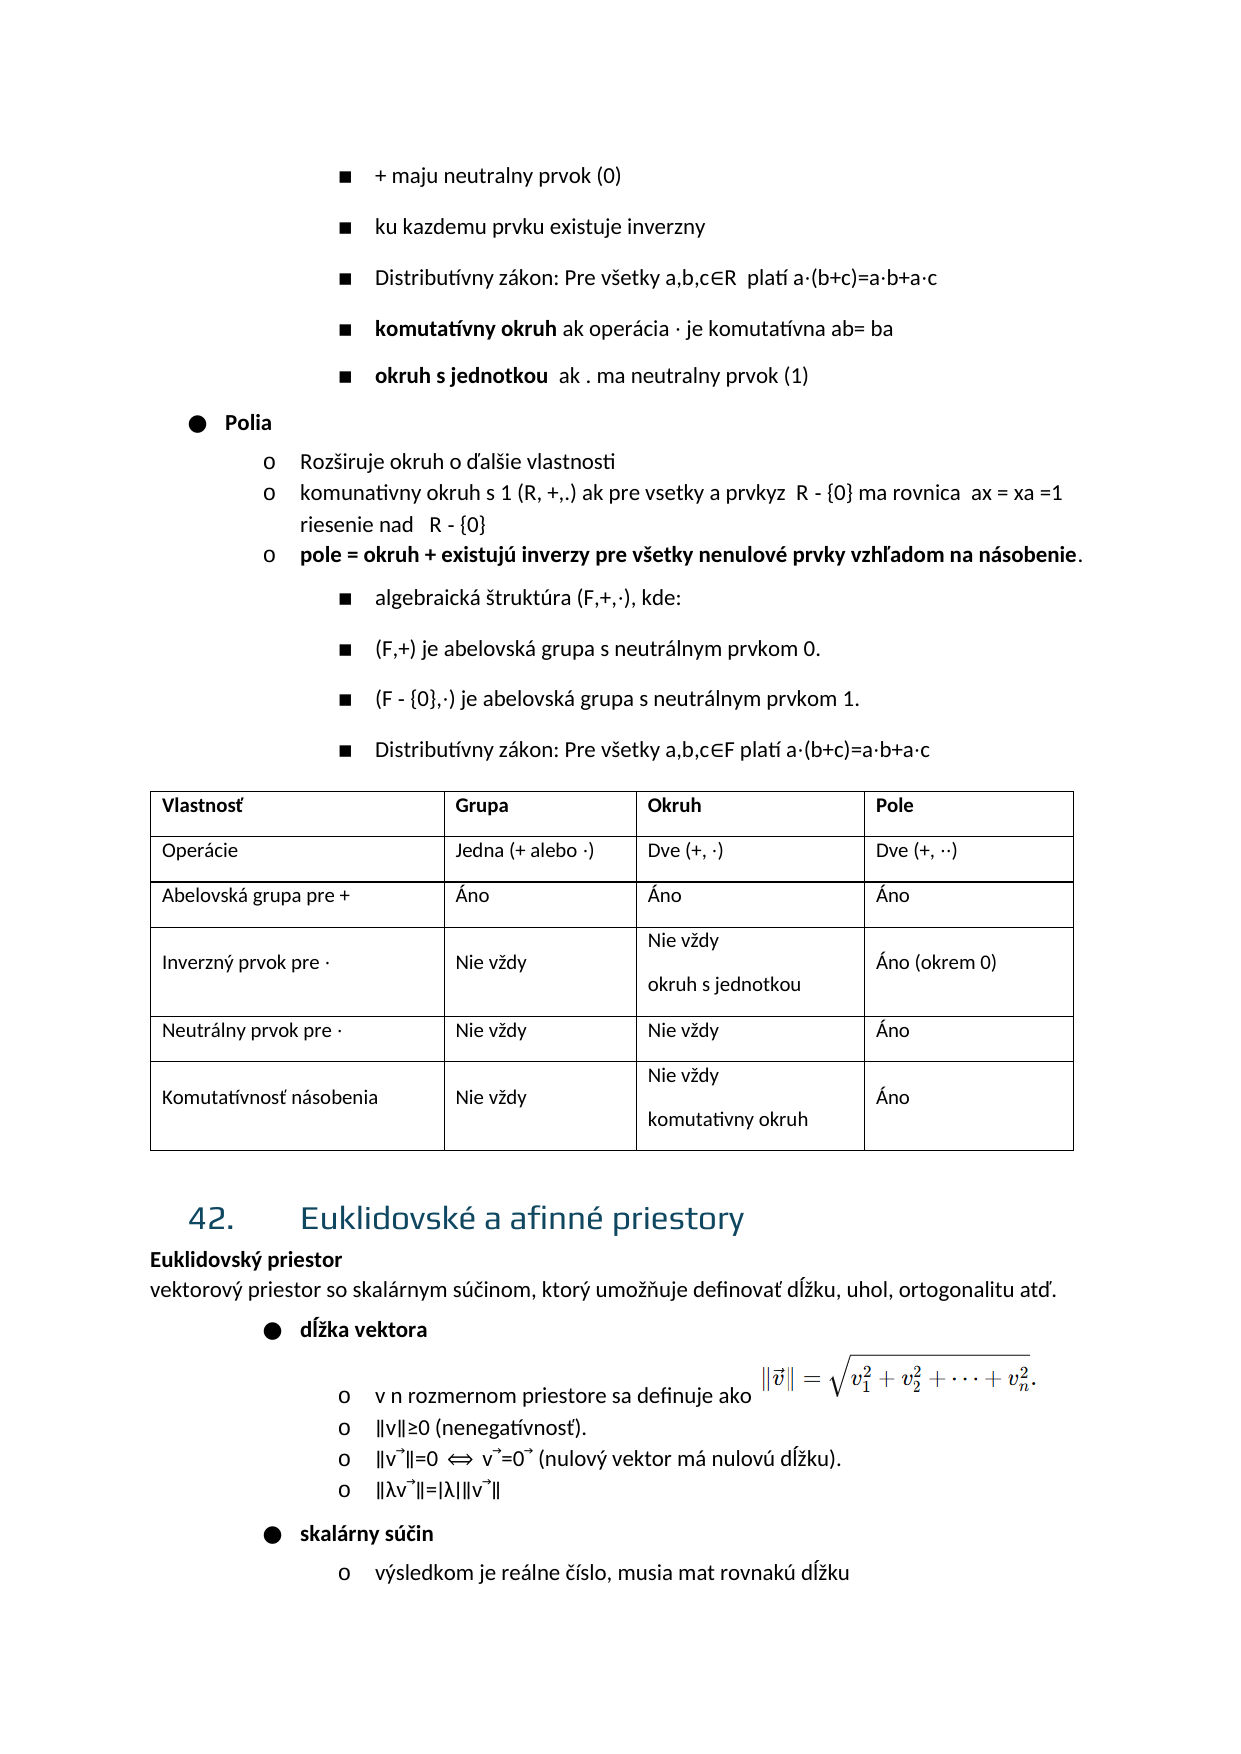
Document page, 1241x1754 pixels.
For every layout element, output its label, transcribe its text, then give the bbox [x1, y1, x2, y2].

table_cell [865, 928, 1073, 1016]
list okruh s jednotkou ak . ma neutralny prvok (1) [337, 349, 1090, 396]
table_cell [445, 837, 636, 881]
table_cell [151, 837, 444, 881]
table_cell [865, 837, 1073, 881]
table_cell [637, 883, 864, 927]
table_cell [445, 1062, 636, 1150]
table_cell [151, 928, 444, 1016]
list (F - {0},⋅) je abelovská grupa s neutrálnym prvkom 1. [337, 673, 1090, 720]
list komunativny okruh s 1 (R, +,.) ak pre vsetky a prvkyz R - {0} ma rovnica ax = xa =1 riesenie nad R - {0} [262, 478, 1090, 538]
list Distributívny zákon: Pre všetky a,b,c∈F platí a⋅(b+c)=a⋅b+a⋅c [337, 723, 1090, 771]
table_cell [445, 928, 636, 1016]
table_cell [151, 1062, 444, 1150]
list ∥v⃗∥=0 ⟺ v⃗=0⃗ (nulový vektor má nulovú dĺžku). [337, 1444, 1090, 1473]
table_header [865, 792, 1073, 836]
list ku kazdemu prvku existuje inverzny [337, 201, 1090, 248]
list ∥λv⃗∥=∣λ∣∥v⃗∥ [337, 1476, 1090, 1505]
list ∥v∥≥0 (nenegatívnosť). [337, 1413, 1090, 1442]
list + maju neutralny prvok (0) [337, 150, 1090, 197]
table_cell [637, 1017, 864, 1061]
list dĺžka vektora [262, 1303, 1090, 1350]
text vektorový priestor so skalárnym súčinom, ktorý umožňuje definovať dĺžku, uhol, ortogonalitu atď. [150, 1275, 1090, 1303]
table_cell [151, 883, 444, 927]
list Rozširuje okruh o ďalšie vlastnosti [262, 447, 1090, 476]
list pole = okruh + existujú inverzy pre všetky nenulové prvky vzhľadom na násobenie. [262, 540, 1090, 569]
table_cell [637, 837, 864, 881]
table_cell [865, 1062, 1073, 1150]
list algebraická štruktúra (F,+,⋅), kde: [337, 571, 1090, 618]
list Polia [187, 396, 1090, 443]
list (F,+) je abelovská grupa s neutrálnym prvkom 0. [337, 622, 1090, 669]
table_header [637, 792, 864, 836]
subtitle Euklidovské a afinné priestory [187, 1198, 1090, 1237]
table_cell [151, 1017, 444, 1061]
list Distributívny zákon: Pre všetky a,b,c∈R platí a⋅(b+c)=a⋅b+a⋅c [337, 251, 1090, 298]
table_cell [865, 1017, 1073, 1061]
list skalárny súčin [262, 1507, 1090, 1554]
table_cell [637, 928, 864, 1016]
text Euklidovský priestor [150, 1245, 1090, 1273]
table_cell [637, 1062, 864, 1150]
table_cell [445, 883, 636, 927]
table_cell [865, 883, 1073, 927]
list výsledkom je reálne číslo, musia mat rovnakú dĺžku [337, 1558, 1090, 1587]
picture [757, 1350, 1041, 1404]
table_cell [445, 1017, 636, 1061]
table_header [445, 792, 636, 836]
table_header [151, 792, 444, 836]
list komutatívny okruh ak operácia ⋅ je komutatívna ab= ba [337, 302, 1090, 349]
